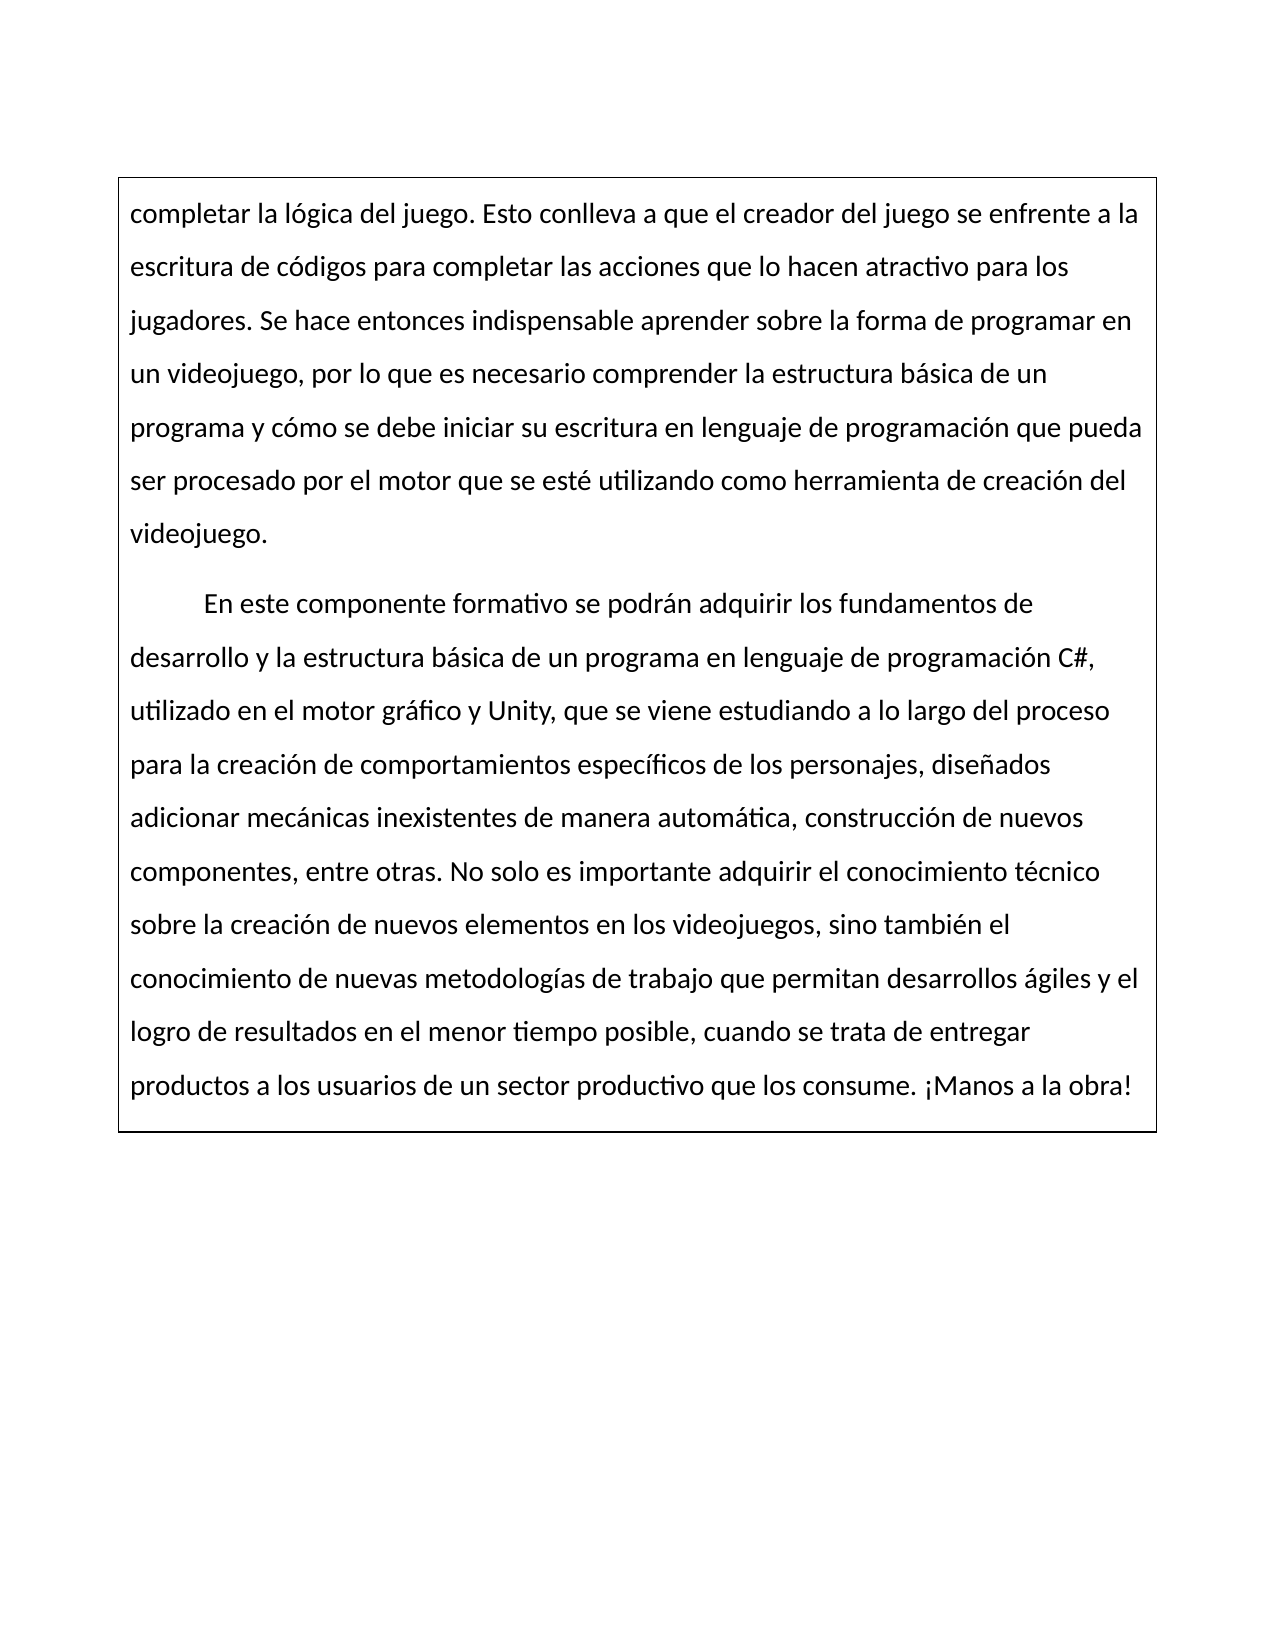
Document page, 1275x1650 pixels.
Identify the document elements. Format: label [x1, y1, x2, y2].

table_cell [119, 178, 1156, 1131]
